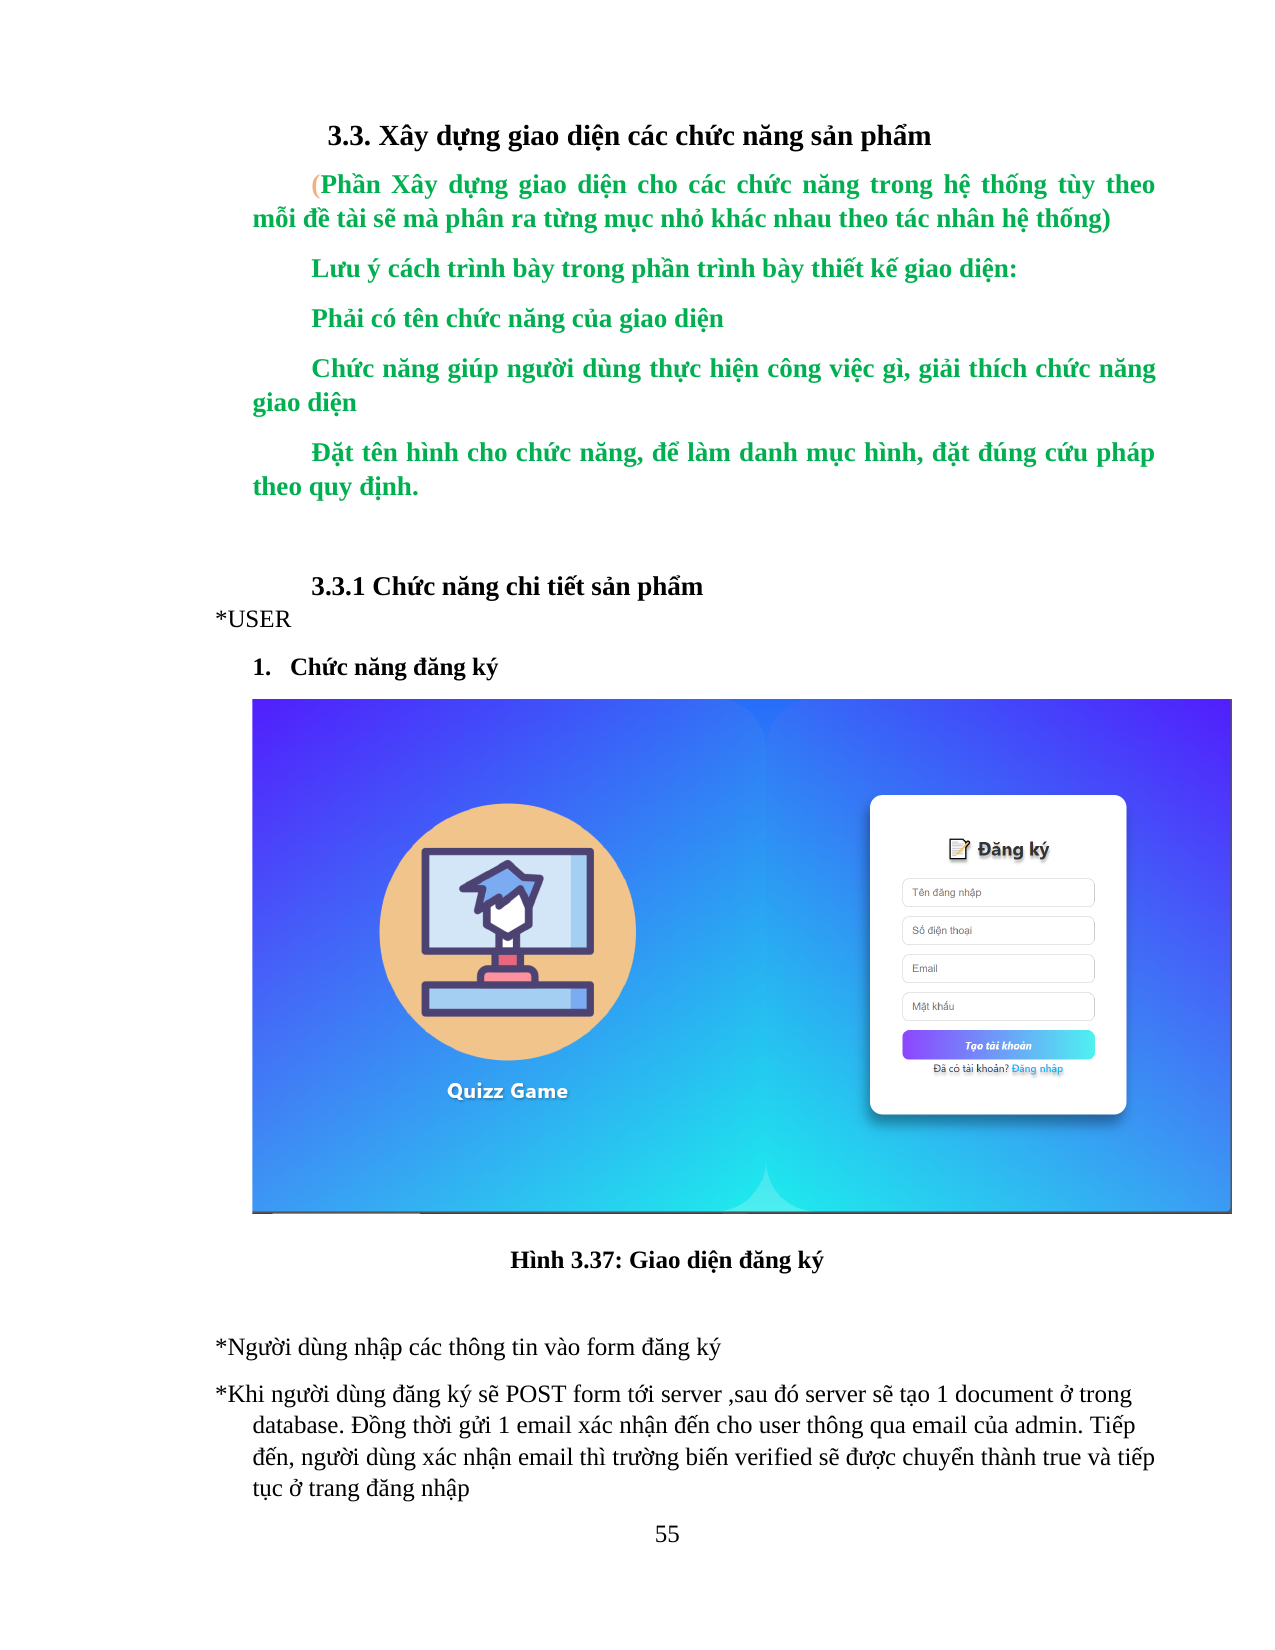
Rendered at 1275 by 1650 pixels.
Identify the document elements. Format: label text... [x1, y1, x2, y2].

text Chức năng giúp người dùng thực hiện công việc gì, giải thích chức năng giao diện [252, 353, 1157, 417]
list Chức năng đăng ký [252, 652, 1157, 680]
subtitle 3.3. Xây dựng giao diện các chức năng sản phẩm [252, 118, 1157, 152]
text Lưu ý cách trình bày trong phần trình bày thiết kế giao diện: [252, 252, 1157, 283]
text *USER [215, 604, 1157, 633]
text Đặt tên hình cho chức năng, để làm danh mục hình, đặt đúng cứu pháp theo quy định. [252, 436, 1157, 501]
text Phải có tên chức năng của giao diện [252, 302, 1157, 333]
text *Khi người dùng đăng ký sẽ POST form tới server ,sau đó server sẽ tạo 1 document ở trong database. Đồng thời gửi 1 email xác nhận đến cho user thông qua email của admin. Tiếp đến, người dùng xác nhận email thì trường biến verified sẽ được chuyển thành true và tiếp tục ở trang đăng nhập [215, 1379, 1157, 1501]
text (Phần Xây dựng giao diện cho các chức năng trong hệ thống tùy theo mỗi đề tài sẽ mà phân ra từng mục nhỏ khác nhau theo tác nhân hệ thống) [252, 168, 1157, 233]
picture [252, 699, 1232, 1214]
text Hình 3.37: Giao diện đăng ký [177, 1245, 1157, 1273]
subtitle 3.3.1 Chức năng chi tiết sản phẩm [252, 570, 1157, 601]
text *Người dùng nhập các thông tin vào form đăng ký [215, 1332, 1157, 1361]
